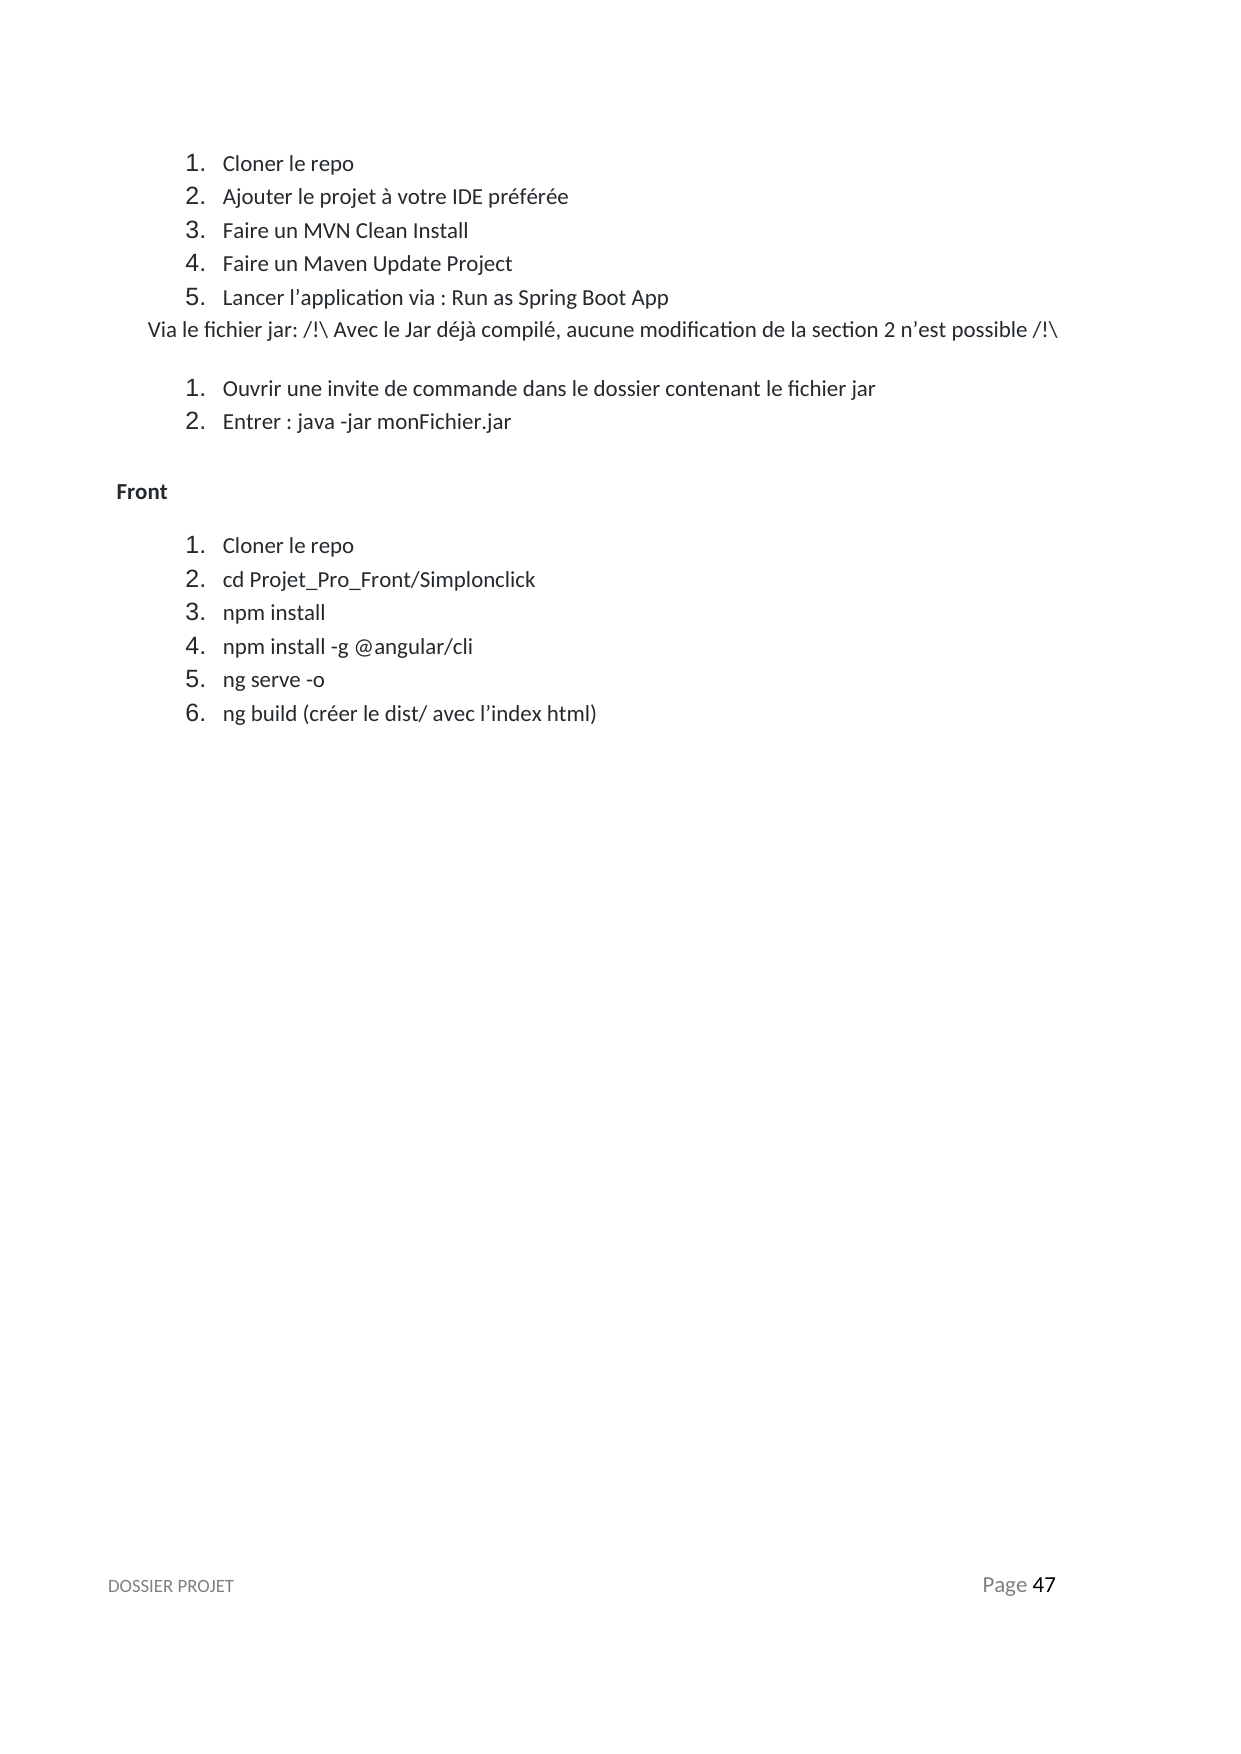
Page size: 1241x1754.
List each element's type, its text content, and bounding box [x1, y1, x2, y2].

list Ouvrir une invite de commande dans le dossier contenant le fichier jar [185, 372, 1093, 402]
list Ajouter le projet à votre IDE préférée [185, 181, 1093, 210]
text Via le fichier jar: /!\ Avec le Jar déjà compilé, aucune modification de la section 2 n’est possible /!\ [148, 315, 1093, 343]
list Faire un MVN Clean Install [185, 215, 1093, 244]
list Cloner le repo [185, 148, 1093, 177]
list Cloner le repo [185, 530, 1093, 559]
list npm install -g @angular/cli [185, 631, 1093, 660]
list Entrer : java -jar monFichier.jar [185, 406, 1093, 435]
list Lancer l’application via : Run as Spring Boot App [185, 282, 1093, 311]
list npm install [185, 597, 1093, 626]
subtitle Front [116, 477, 1093, 505]
list ng build (créer le dist/ avec l’index html) [185, 698, 1093, 727]
list Faire un Maven Update Project [185, 248, 1093, 277]
list ng serve -o [185, 664, 1093, 693]
list cd Projet_Pro_Front/Simplonclick [185, 564, 1093, 593]
